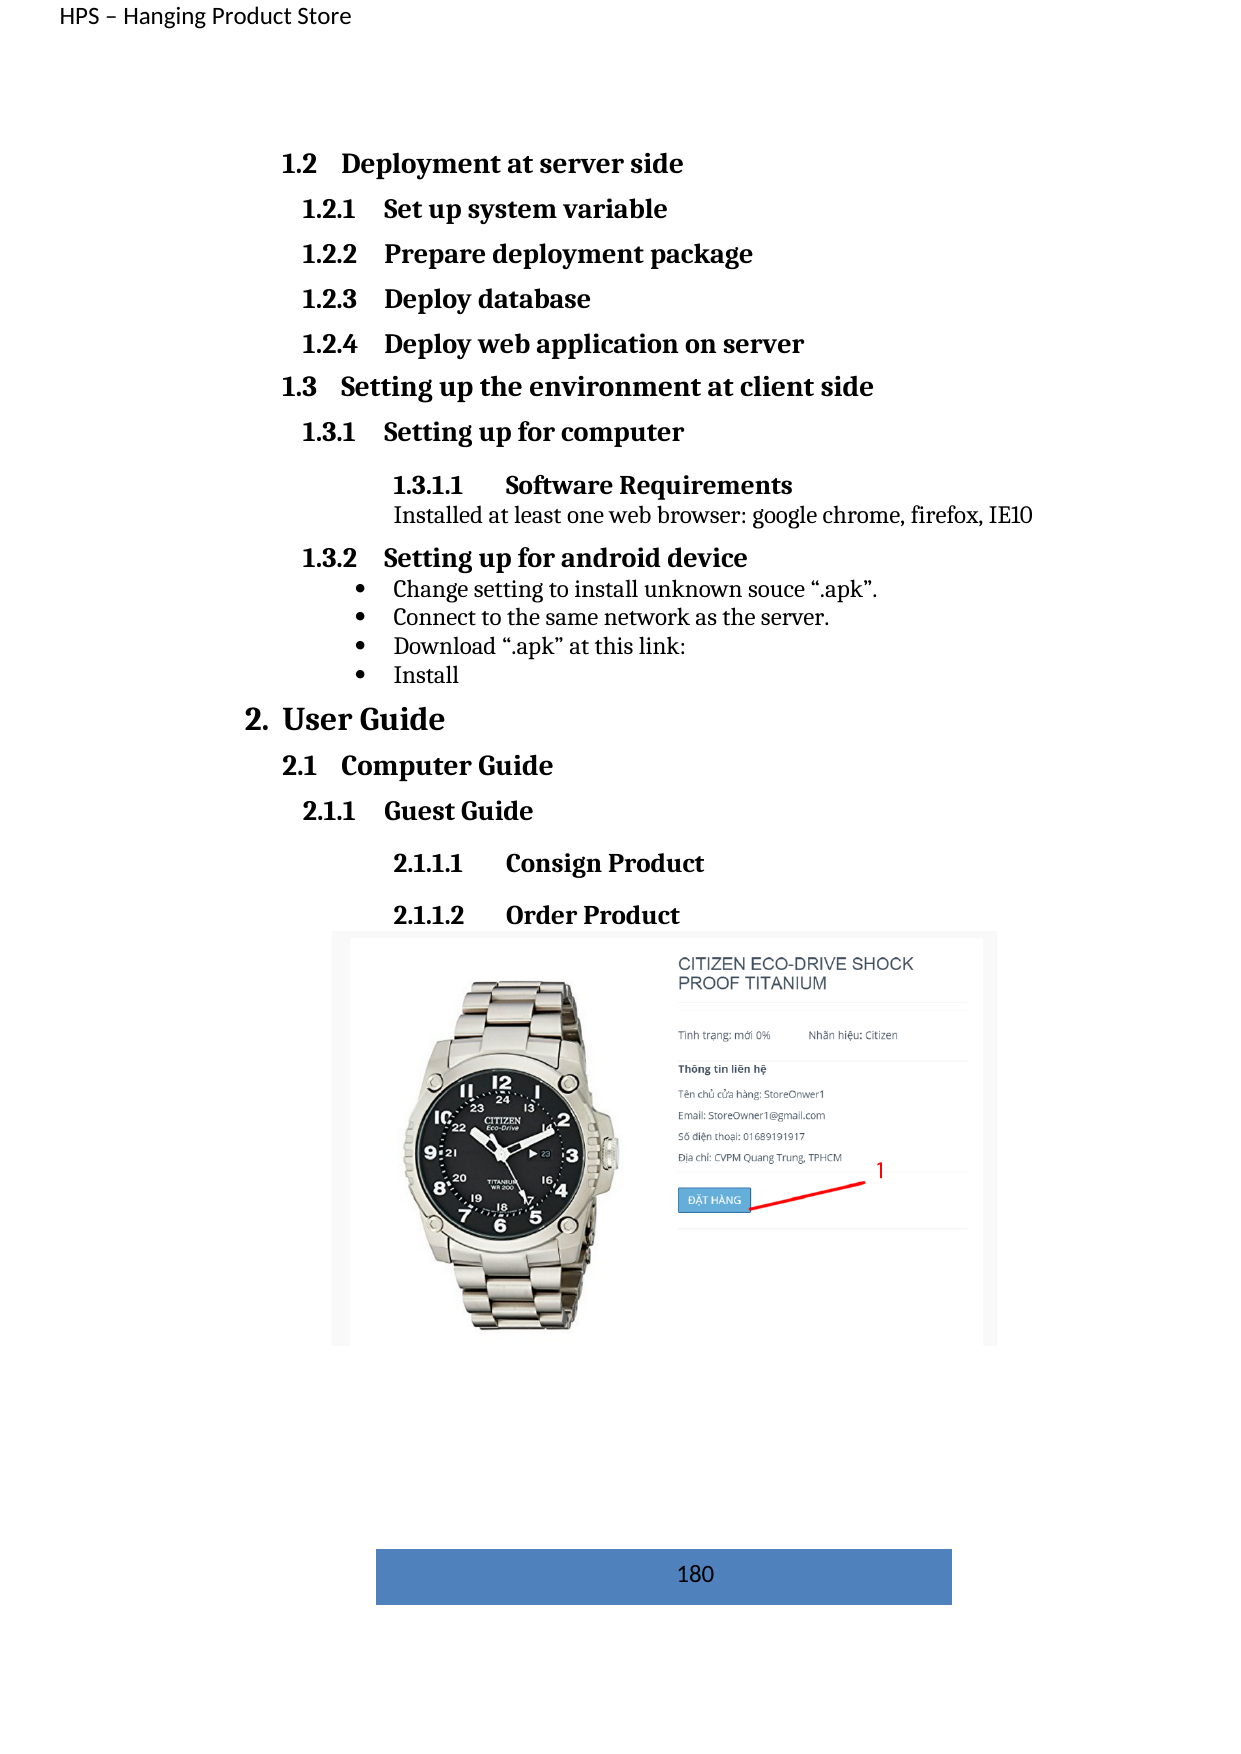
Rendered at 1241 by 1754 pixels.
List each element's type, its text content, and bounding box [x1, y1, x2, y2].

subtitle Software Requirements [393, 470, 1122, 501]
list Connect to the same network as the server. [356, 603, 1122, 632]
picture [331, 931, 998, 1346]
list Install [356, 661, 1122, 689]
list Download “.apk” at this link: [356, 632, 1122, 661]
subtitle Setting up for android device [303, 542, 1122, 574]
subtitle Deploy database [303, 283, 1122, 315]
subtitle Setting up the environment at client side [282, 371, 1122, 404]
subtitle Order Product [393, 900, 1122, 931]
subtitle Deployment at server side [282, 147, 1122, 181]
subtitle Set up system variable [303, 193, 1122, 225]
subtitle Setting up for computer [303, 417, 1122, 449]
list Change setting to install unknown souce “.apk”. [356, 574, 1122, 603]
subtitle User Guide [244, 700, 1122, 738]
subtitle Consign Product [393, 848, 1122, 879]
subtitle Computer Guide [282, 749, 1122, 782]
subtitle Prepare deployment package [303, 238, 1122, 270]
subtitle Guest Guide [303, 795, 1122, 827]
text Installed at least one web browser: google chrome, firefox, IE10 [319, 501, 1122, 530]
subtitle Deploy web application on server [303, 328, 1122, 360]
